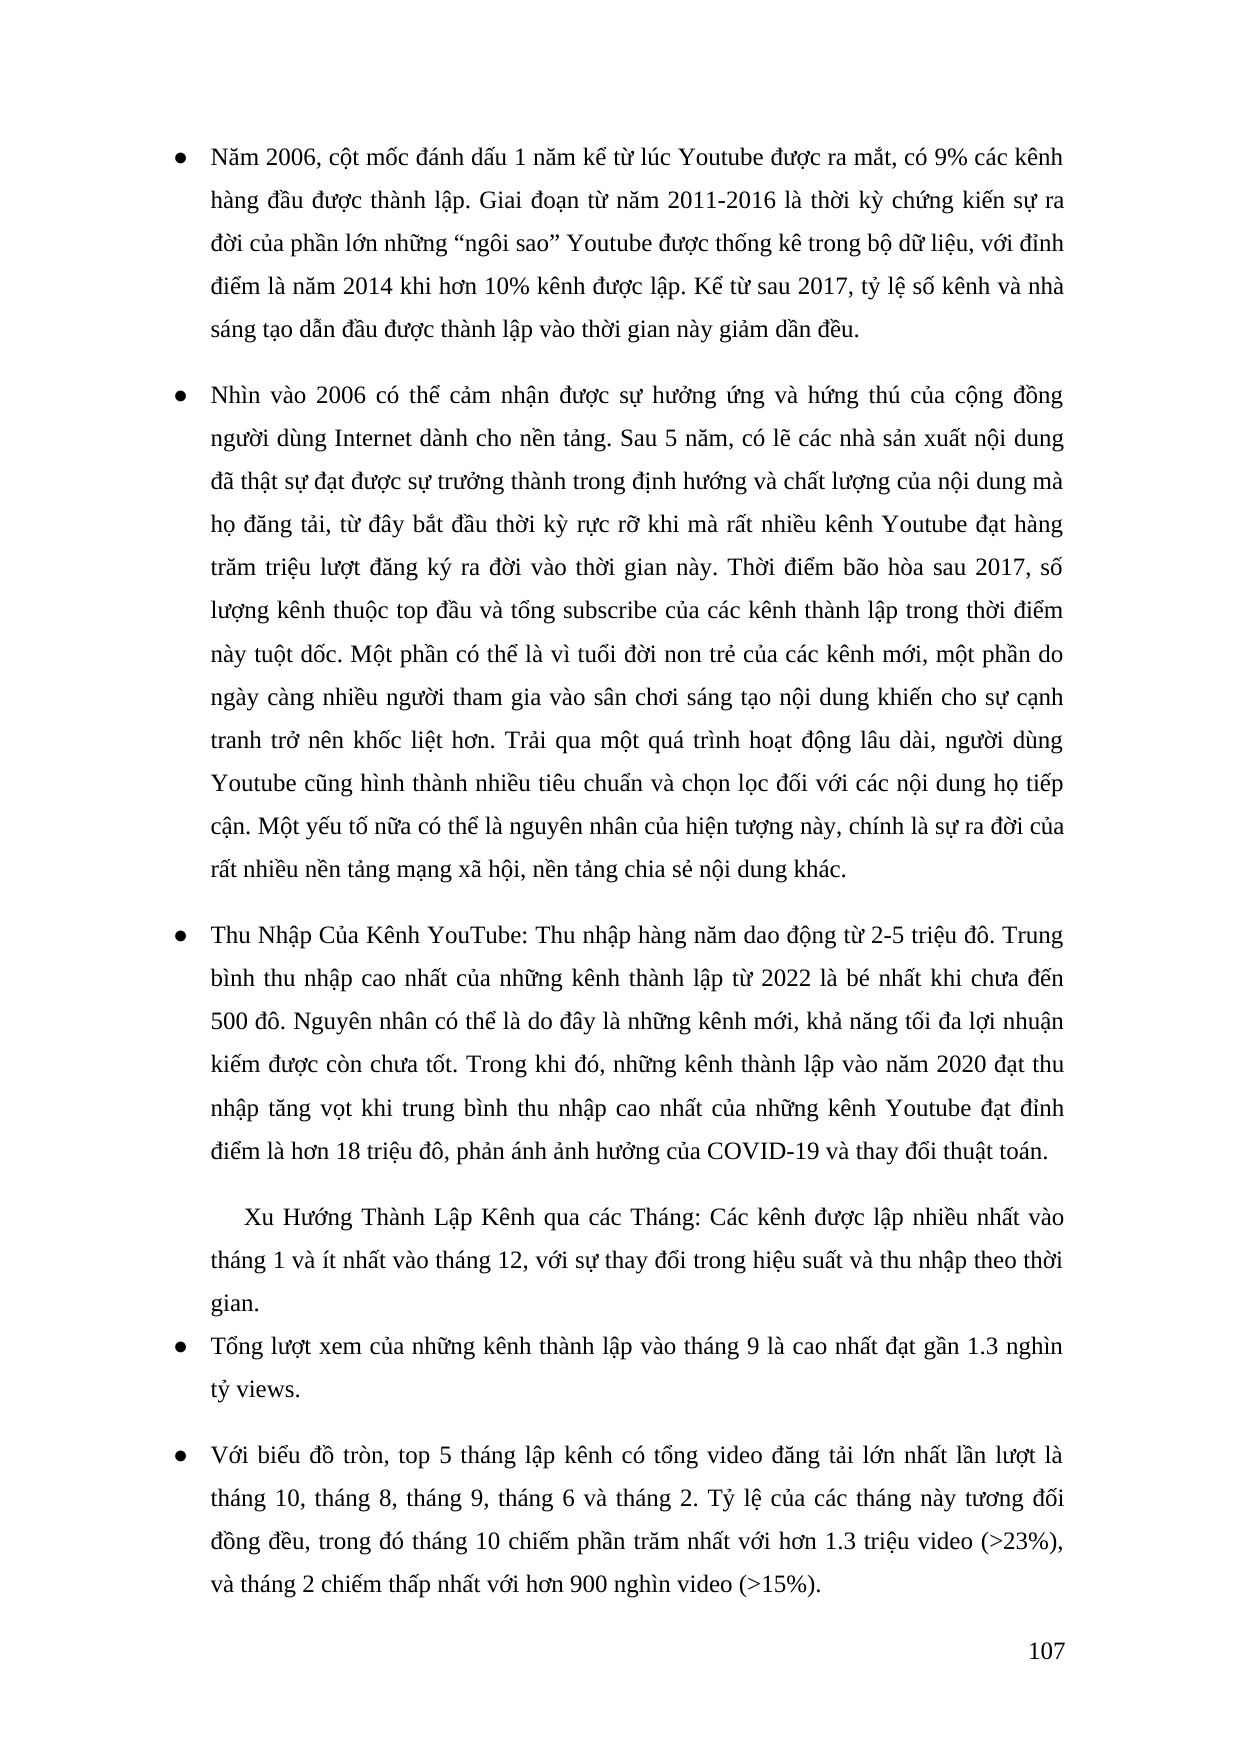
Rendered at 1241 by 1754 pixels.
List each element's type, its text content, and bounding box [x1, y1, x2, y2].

list Thu Nhập Của Kênh YouTube: Thu nhập hàng năm dao động từ 2-5 triệu đô. Trung bình thu nhập cao nhất của những kênh thành lập từ 2022 là bé nhất khi chưa đến 500 đô. Nguyên nhân có thể là do đây là những kênh mới, khả năng tối đa lợi nhuận kiếm được còn chưa tốt. Trong khi đó, những kênh thành lập vào năm 2020 đạt thu nhập tăng vọt khi trung bình thu nhập cao nhất của những kênh Youtube đạt đỉnh điểm là hơn 18 triệu đô, phản ánh ảnh hưởng của COVID-19 và thay đổi thuật toán. [173, 920, 1065, 1164]
list Năm 2006, cột mốc đánh dấu 1 năm kể từ lúc Youtube được ra mắt, có 9% các kênh hàng đầu được thành lập. Giai đoạn từ năm 2011-2016 là thời kỳ chứng kiến sự ra đời của phần lớn những “ngôi sao” Youtube được thống kê trong bộ dữ liệu, với đỉnh điểm là năm 2014 khi hơn 10% kênh được lập. Kể từ sau 2017, tỷ lệ số kênh và nhà sáng tạo dẫn đầu được thành lập vào thời gian này giảm dần đều. [173, 142, 1065, 343]
text Xu Hướng Thành Lập Kênh qua các Tháng: Các kênh được lập nhiều nhất vào tháng 1 và ít nhất vào tháng 12, với sự thay đổi trong hiệu suất và thu nhập theo thời gian. [210, 1202, 1065, 1317]
list Với biểu đồ tròn, top 5 tháng lập kênh có tổng video đăng tải lớn nhất lần lượt là tháng 10, tháng 8, tháng 9, tháng 6 và tháng 2. Tỷ lệ của các tháng này tương đối đồng đều, trong đó tháng 10 chiếm phần trăm nhất với hơn 1.3 triệu video (>23%), và tháng 2 chiếm thấp nhất với hơn 900 nghìn video (>15%). [173, 1440, 1065, 1598]
list Nhìn vào 2006 có thể cảm nhận được sự hưởng ứng và hứng thú của cộng đồng người dùng Internet dành cho nền tảng. Sau 5 năm, có lẽ các nhà sản xuất nội dung đã thật sự đạt được sự trưởng thành trong định hướng và chất lượng của nội dung mà họ đăng tải, từ đây bắt đầu thời kỳ rực rỡ khi mà rất nhiều kênh Youtube đạt hàng trăm triệu lượt đăng ký ra đời vào thời gian này. Thời điểm bão hòa sau 2017, số lượng kênh thuộc top đầu và tổng subscribe của các kênh thành lập trong thời điểm này tuột dốc. Một phần có thể là vì tuổi đời non trẻ của các kênh mới, một phần do ngày càng nhiều người tham gia vào sân chơi sáng tạo nội dung khiến cho sự cạnh tranh trở nên khốc liệt hơn. Trải qua một quá trình hoạt động lâu dài, người dùng Youtube cũng hình thành nhiều tiêu chuẩn và chọn lọc đối với các nội dung họ tiếp cận. Một yếu tố nữa có thể là nguyên nhân của hiện tượng này, chính là sự ra đời của rất nhiều nền tảng mạng xã hội, nền tảng chia sẻ nội dung khác. [173, 380, 1065, 883]
list Tổng lượt xem của những kênh thành lập vào tháng 9 là cao nhất đạt gần 1.3 nghìn tỷ views. [173, 1331, 1065, 1403]
